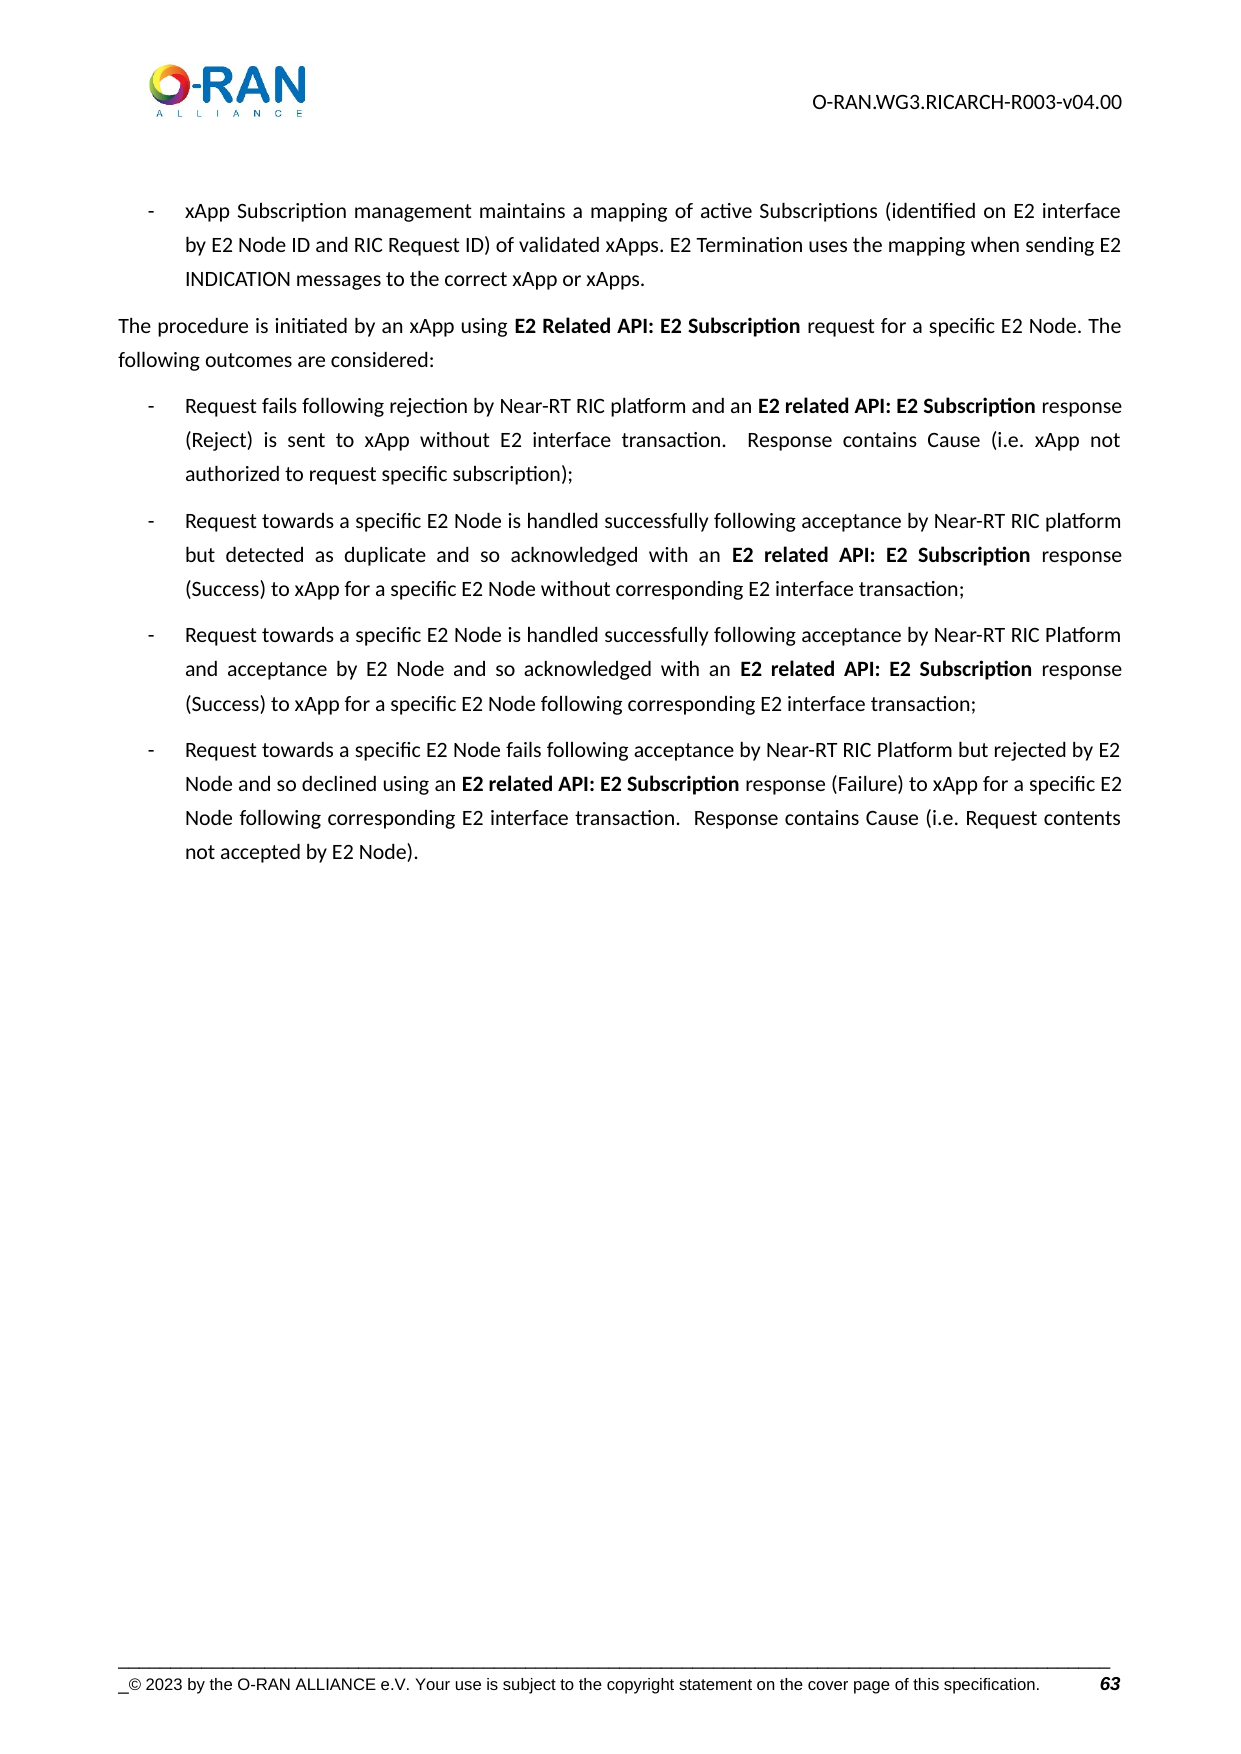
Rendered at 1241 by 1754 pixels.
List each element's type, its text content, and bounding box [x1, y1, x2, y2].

text The procedure is initiated by an xApp using E2 Related API: E2 Subscription request for a specific E2 Node. The following outcomes are considered: [118, 310, 1122, 374]
text Request towards a specific E2 Node is handled successfully following acceptance by Near-RT RIC platform but detected as duplicate and so acknowledged with an E2 related API: E2 Subscription response (Success) to xApp for a specific E2 Node without corresponding E2 interface transaction; [148, 505, 1122, 603]
picture [139, 51, 315, 123]
text Request fails following rejection by Near-RT RIC platform and an E2 related API: E2 Subscription response (Reject) is sent to xApp without E2 interface transaction. Response contains Cause (i.e. xApp not authorized to request specific subscription); [148, 391, 1122, 489]
text Request towards a specific E2 Node is handled successfully following acceptance by Near-RT RIC Platform and acceptance by E2 Node and so acknowledged with an E2 related API: E2 Subscription response (Success) to xApp for a specific E2 Node following corresponding E2 interface transaction; [148, 620, 1122, 718]
text Request towards a specific E2 Node fails following acceptance by Near-RT RIC Platform but rejected by E2 Node and so declined using an E2 related API: E2 Subscription response (Failure) to xApp for a specific E2 Node following corresponding E2 interface transaction. Response contains Cause (i.e. Request contents not accepted by E2 Node). [148, 734, 1122, 867]
text xApp Subscription management maintains a mapping of active Subscriptions (identified on E2 interface by E2 Node ID and RIC Request ID) of validated xApps. E2 Termination uses the mapping when sending E2 INDICATION messages to the correct xApp or xApps. [148, 196, 1122, 294]
